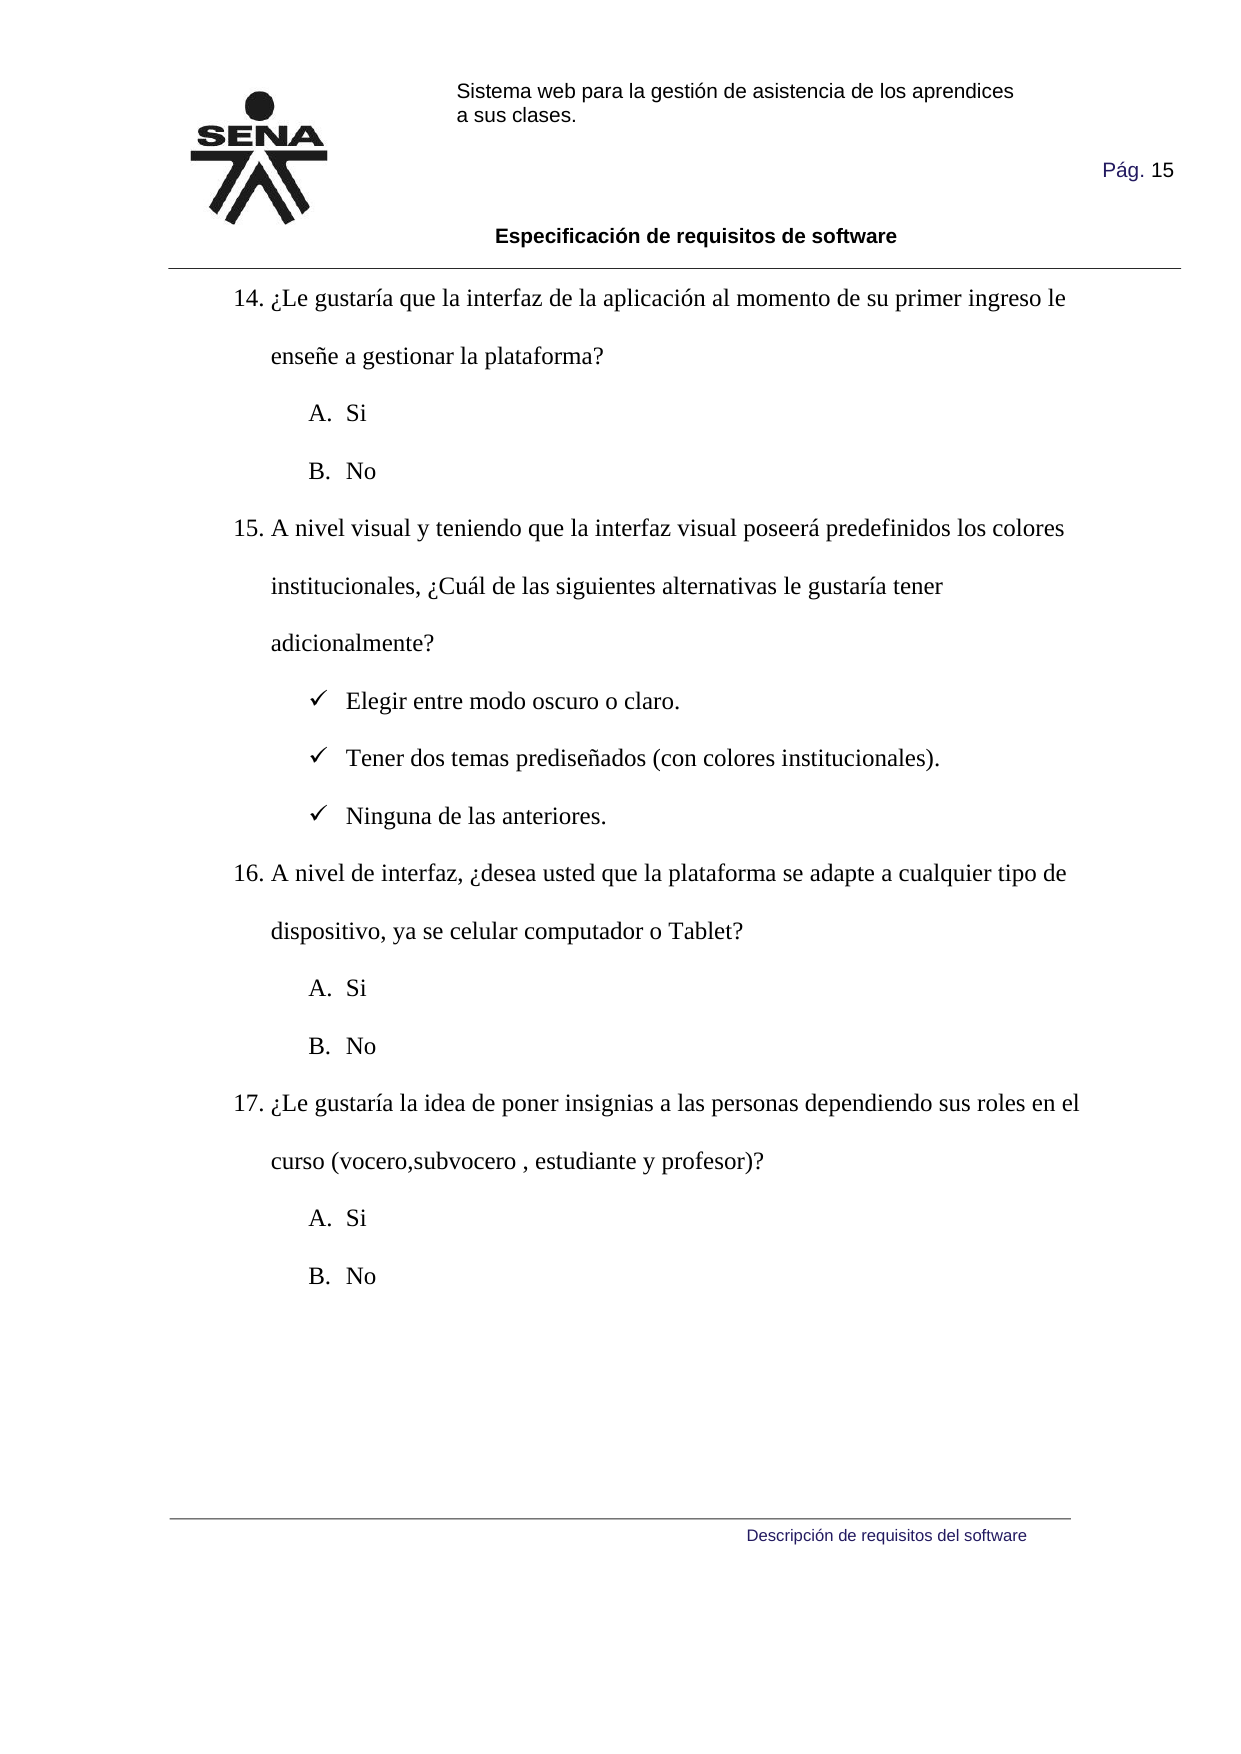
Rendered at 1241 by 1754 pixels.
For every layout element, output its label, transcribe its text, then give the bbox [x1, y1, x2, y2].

list Elegir entre modo oscuro o claro. [308, 686, 1092, 715]
list ¿Le gustaría que la interfaz de la aplicación al momento de su primer ingreso le enseñe a gestionar la plataforma? [233, 283, 1092, 370]
list No [308, 1031, 1092, 1060]
list Si [308, 1203, 1092, 1232]
list ¿Le gustaría la idea de poner insignias a las personas dependiendo sus roles en el curso (vocero,subvocero , estudiante y profesor)? [233, 1088, 1092, 1175]
picture [190, 87, 328, 225]
list Si [308, 398, 1092, 427]
list Tener dos temas prediseñados (con colores institucionales). [308, 743, 1092, 772]
list Ninguna de las anteriores. [308, 801, 1092, 830]
list A nivel visual y teniendo que la interfaz visual poseerá predefinidos los colores institucionales, ¿Cuál de las siguientes alternativas le gustaría tener adicionalmente? [233, 513, 1092, 657]
list No [308, 1261, 1092, 1290]
list A nivel de interfaz, ¿desea usted que la plataforma se adapte a cualquier tipo de dispositivo, ya se celular computador o Tablet? [233, 858, 1092, 945]
list No [308, 456, 1092, 485]
list Si [308, 973, 1092, 1002]
